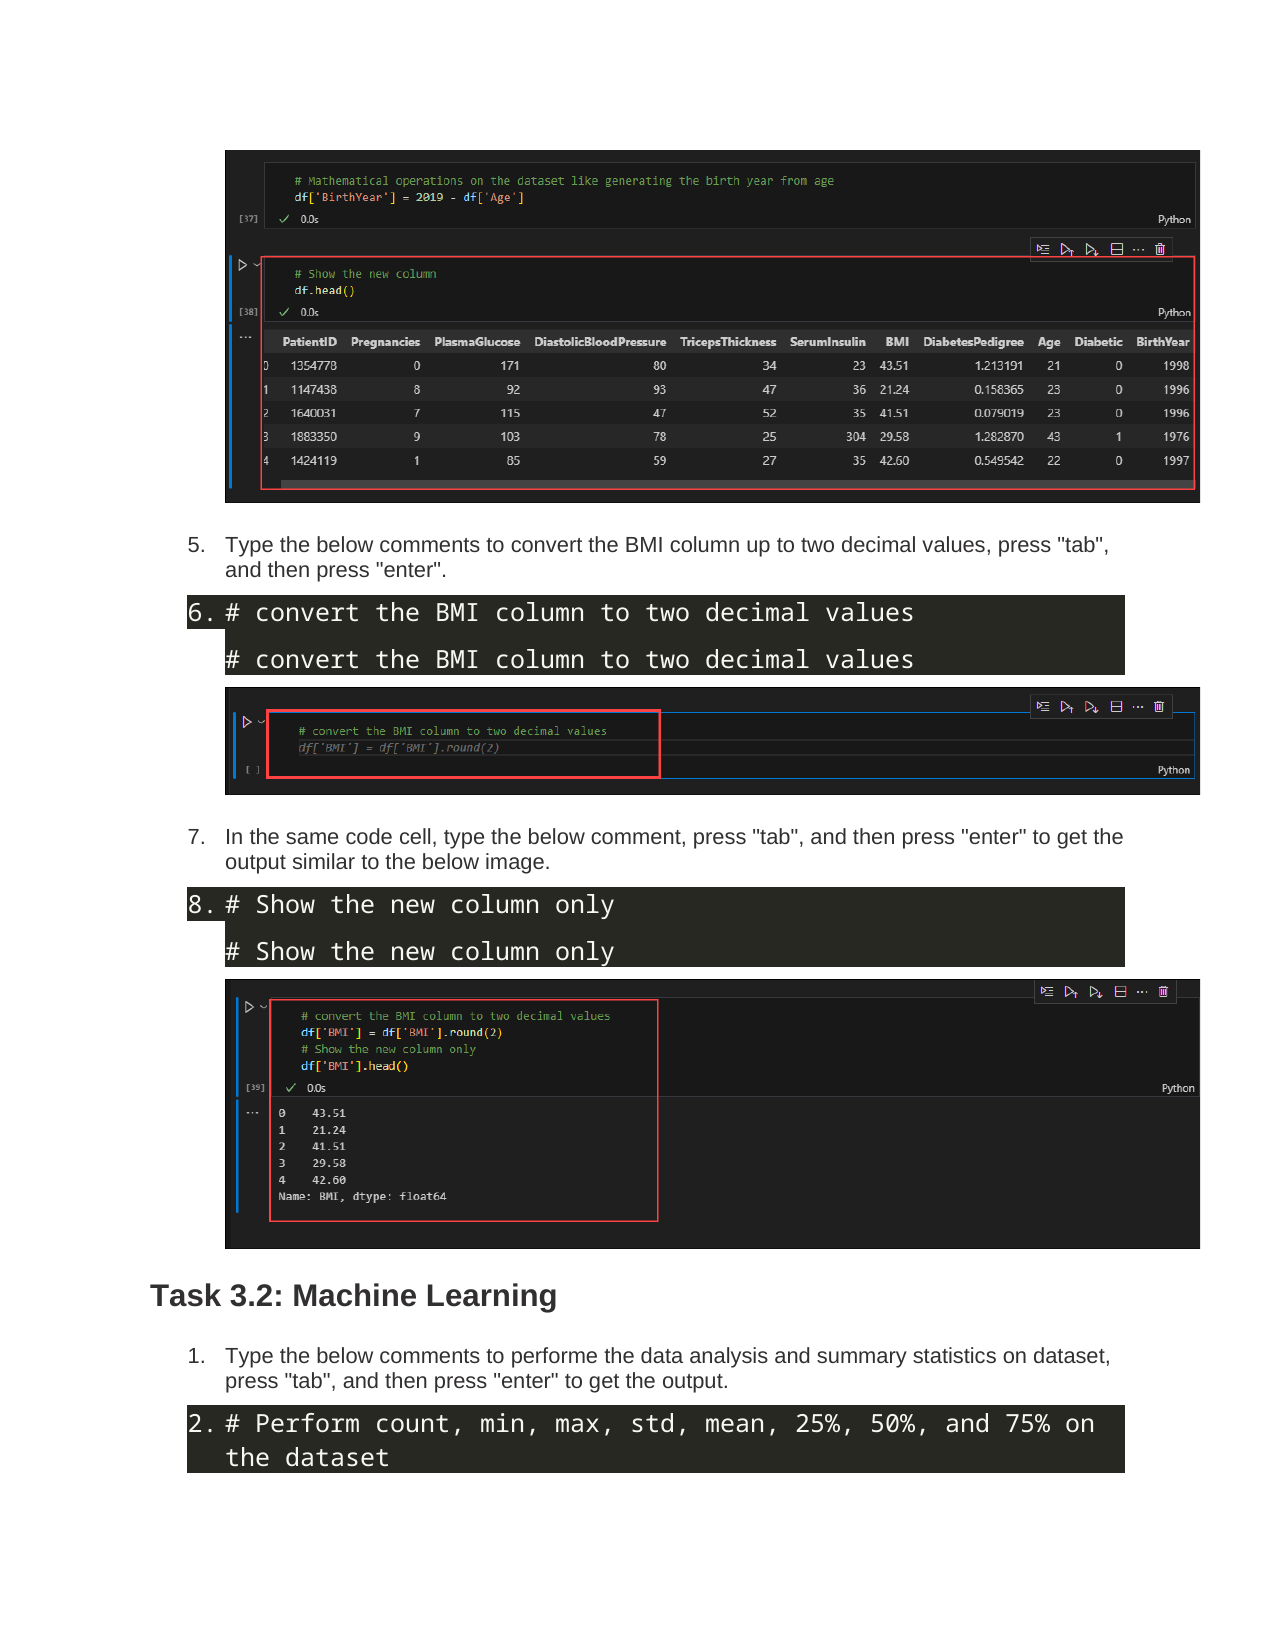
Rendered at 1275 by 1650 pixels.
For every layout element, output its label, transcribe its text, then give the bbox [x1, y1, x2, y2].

list Type the below comments to performe the data analysis and summary statistics on dataset, press "tab", and then press "enter" to get the output. [187, 1342, 1125, 1393]
list In the same code cell, type the below comment, press "tab", and then press "enter" to get the output similar to the below image. [187, 824, 1125, 874]
list # Show the new column only [187, 887, 1125, 921]
text # Show the new column only [225, 933, 1125, 967]
picture [225, 979, 1200, 1249]
list # Perform count, min, max, std, mean, 25%, 50%, and 75% on the dataset [187, 1405, 1125, 1473]
text # convert the BMI column to two decimal values [225, 641, 1125, 675]
list # convert the BMI column to two decimal values [187, 595, 1125, 629]
text Task 3.2: Machine Learning [150, 1277, 1125, 1313]
list Type the below comments to convert the BMI column up to two decimal values, press "tab", and then press "enter". [187, 532, 1125, 582]
picture [225, 687, 1200, 795]
picture [225, 150, 1200, 503]
